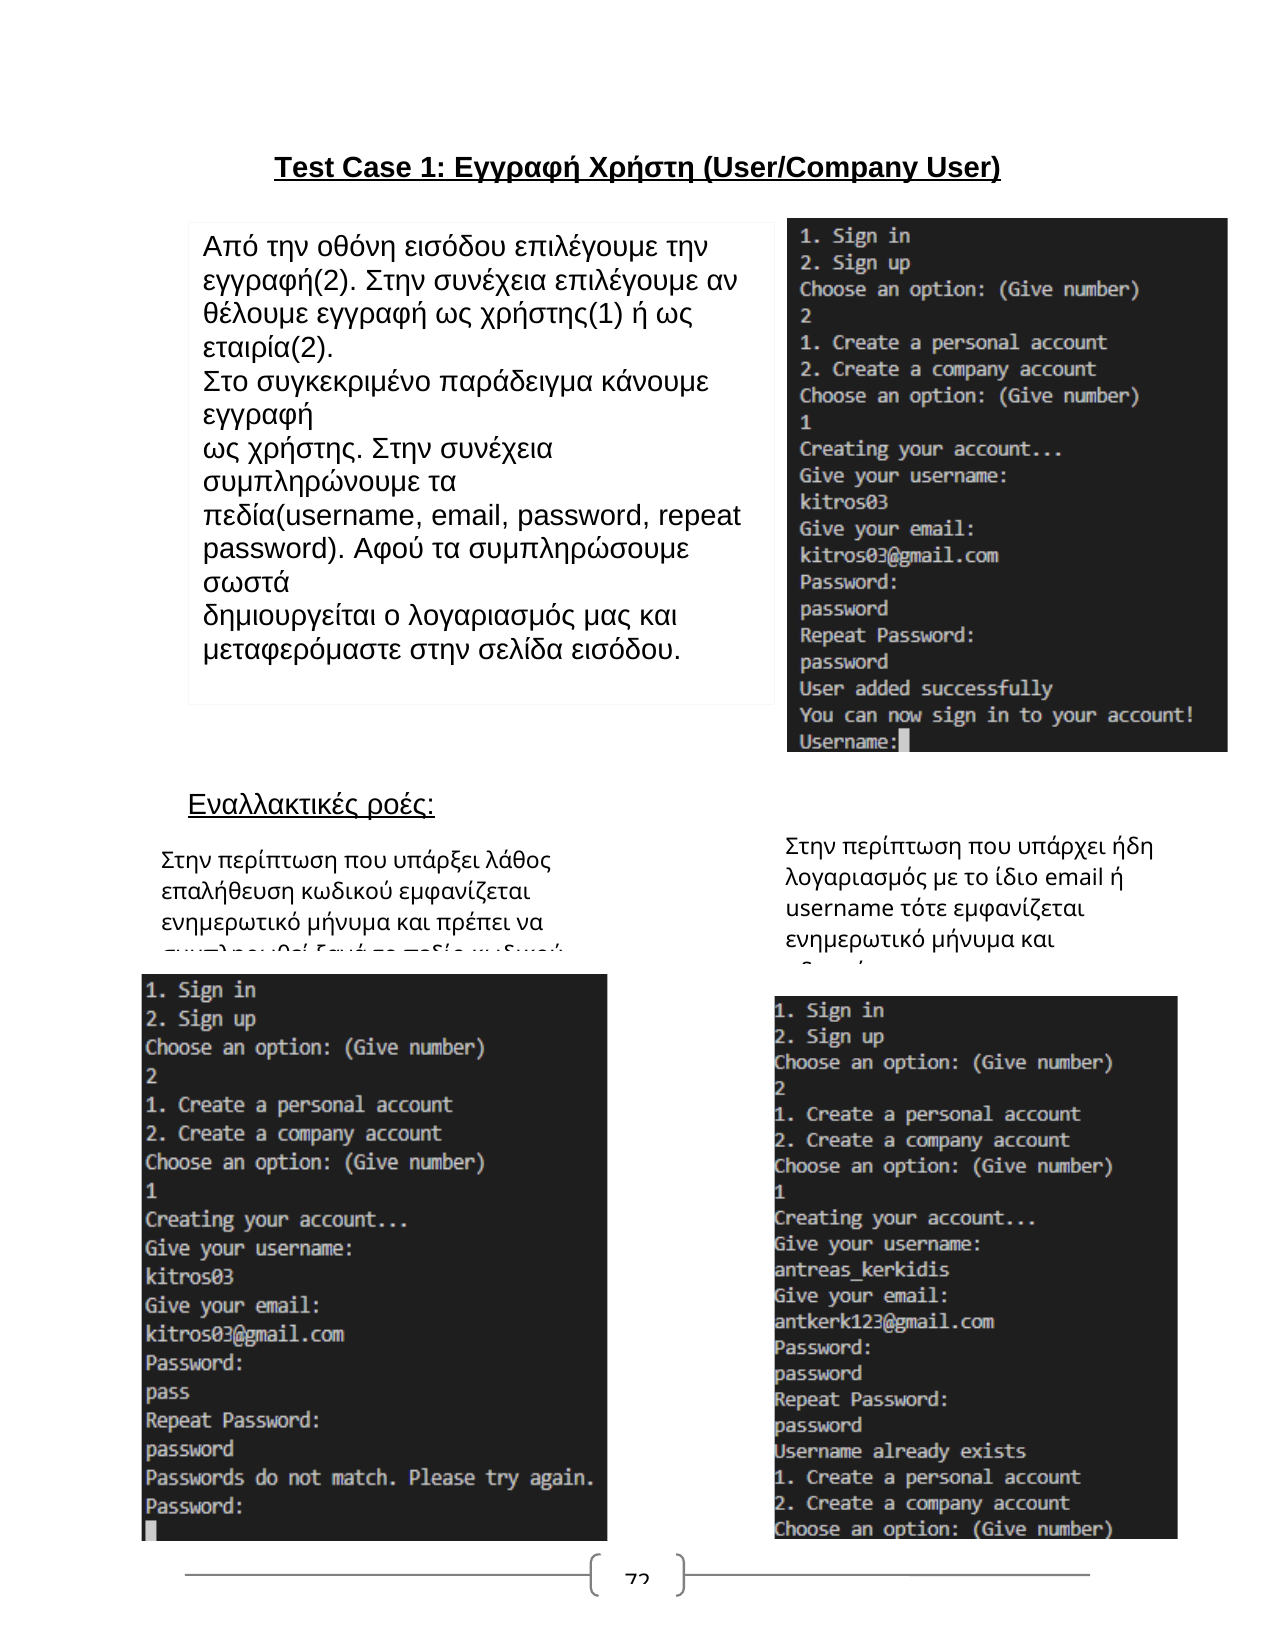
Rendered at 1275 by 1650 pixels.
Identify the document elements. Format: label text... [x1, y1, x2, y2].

picture [141, 974, 608, 1541]
text Test Case 1: Εγγραφή Χρήστη (User/Company User) [187, 150, 1087, 183]
picture [774, 996, 1178, 1539]
text Εναλλακτικές ροές: [187, 787, 1087, 821]
picture [787, 218, 1228, 752]
